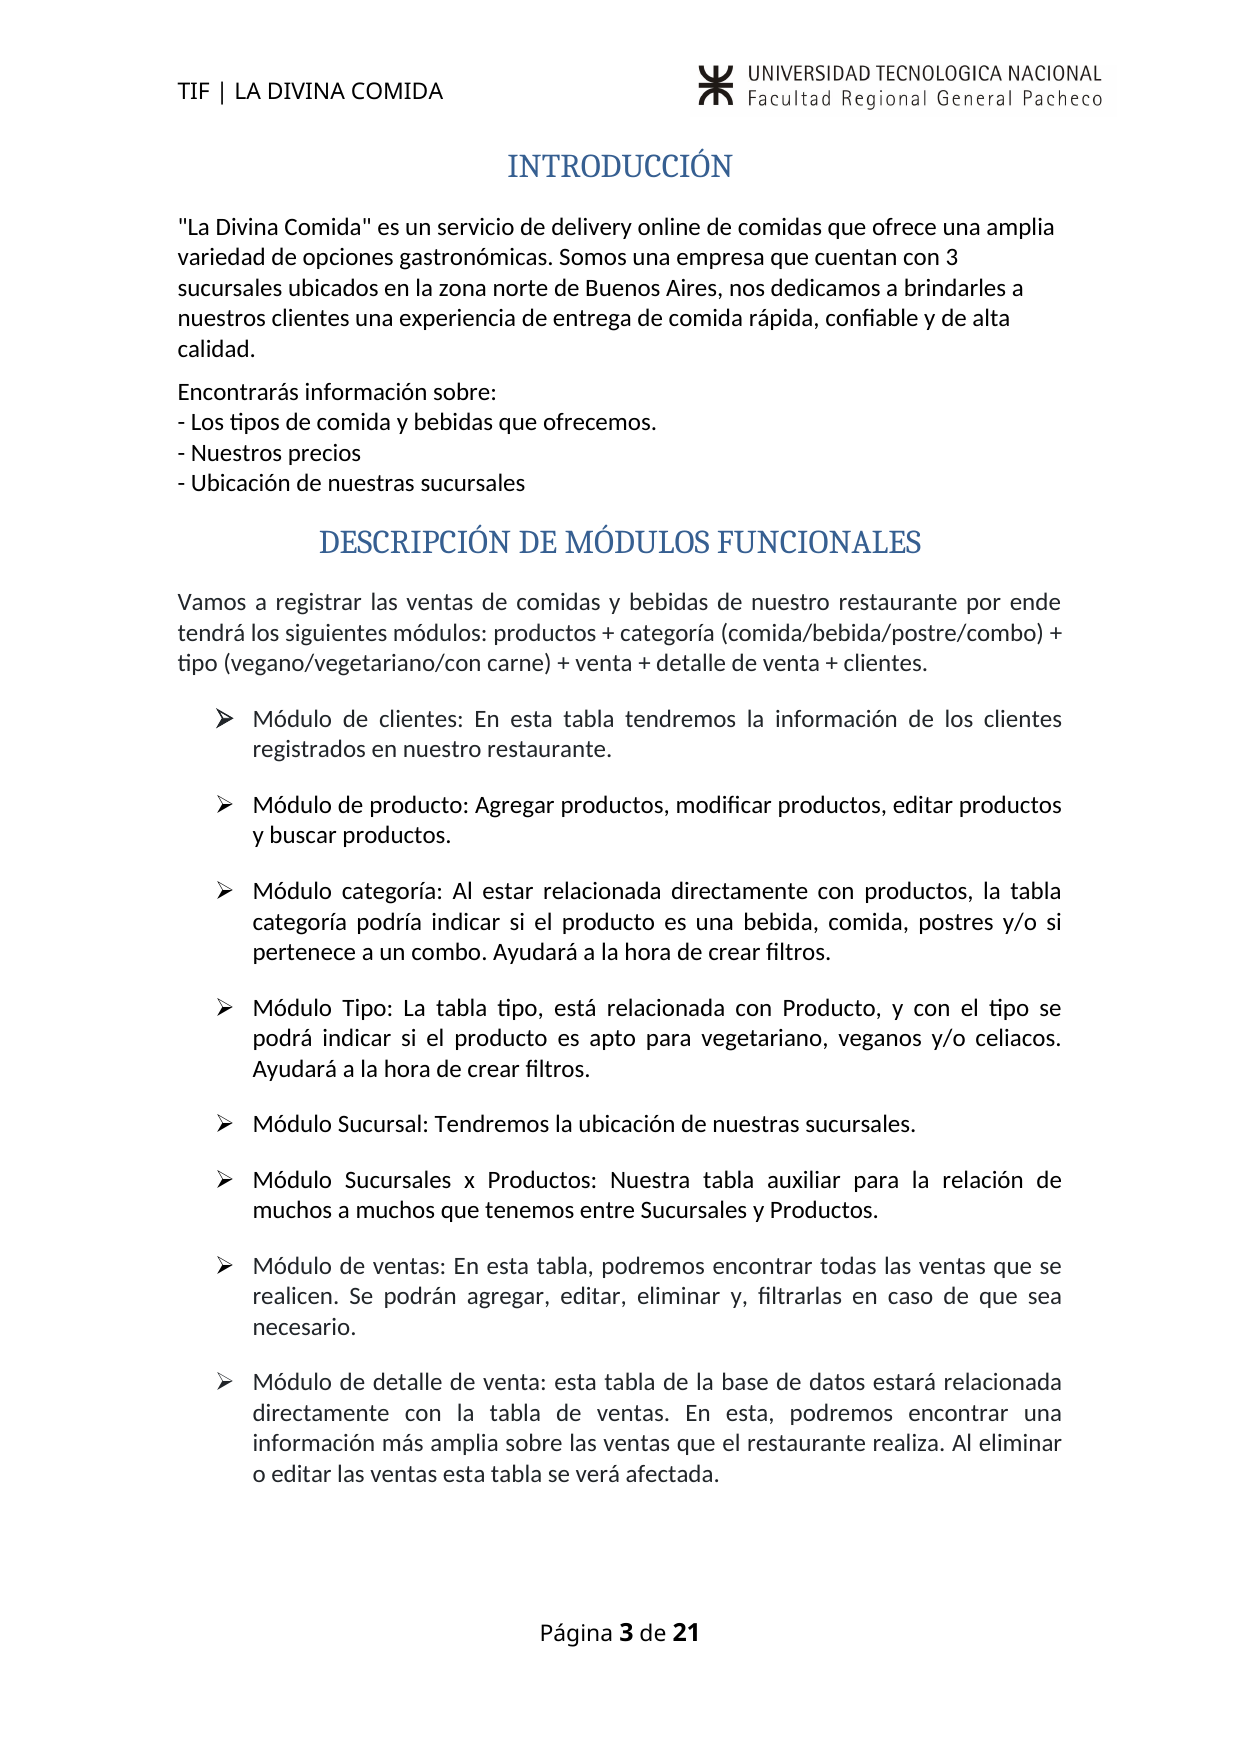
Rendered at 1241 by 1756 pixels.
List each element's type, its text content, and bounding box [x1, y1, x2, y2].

subtitle INTRODUCCIÓN [177, 148, 1063, 186]
list Módulo de clientes: En esta tabla tendremos la información de los clientes registrados en nuestro restaurante. [215, 703, 1063, 764]
list Módulo Sucursales x Productos: Nuestra tabla auxiliar para la relación de muchos a muchos que tenemos entre Sucursales y Productos. [215, 1164, 1063, 1225]
list Módulo de detalle de venta: esta tabla de la base de datos estará relacionada directamente con la tabla de ventas. En esta, podremos encontrar una información más amplia sobre las ventas que el restaurante realiza. Al eliminar o editar las ventas esta tabla se verá afectada. [215, 1366, 1063, 1488]
picture [690, 65, 1117, 117]
list Módulo Sucursal: Tendremos la ubicación de nuestras sucursales. [215, 1108, 1063, 1139]
text "La Divina Comida" es un servicio de delivery online de comidas que ofrece una amplia variedad de opciones gastronómicas. Somos una empresa que cuentan con 3 sucursales ubicados en la zona norte de Buenos Aires, nos dedicamos a brindarles a nuestros clientes una experiencia de entrega de comida rápida, confiable y de alta calidad. [177, 211, 1063, 363]
list Módulo de producto: Agregar productos, modificar productos, editar productos y buscar productos. [215, 789, 1063, 850]
text Encontrarás información sobre: - Los tipos de comida y bebidas que ofrecemos. - Nuestros precios - Ubicación de nuestras sucursales [177, 376, 1063, 498]
text Vamos a registrar las ventas de comidas y bebidas de nuestro restaurante por ende tendrá los siguientes módulos: productos + categoría (comida/bebida/postre/combo) + tipo (vegano/vegetariano/con carne) + venta + detalle de venta + clientes. [177, 647, 1063, 678]
list Módulo de ventas: En esta tabla, podremos encontrar todas las ventas que se realicen. Se podrán agregar, editar, eliminar y, filtrarlas en caso de que sea necesario. [215, 1250, 1063, 1341]
subtitle DESCRIPCIÓN DE MÓDULOS FUNCIONALES [177, 523, 1063, 561]
list Módulo Tipo: La tabla tipo, está relacionada con Producto, y con el tipo se podrá indicar si el producto es apto para vegetariano, veganos y/o celiacos. Ayudará a la hora de crear filtros. [215, 992, 1063, 1083]
list Módulo categoría: Al estar relacionada directamente con productos, la tabla categoría podría indicar si el producto es una bebida, comida, postres y/o si pertenece a un combo. Ayudará a la hora de crear filtros. [215, 875, 1063, 967]
